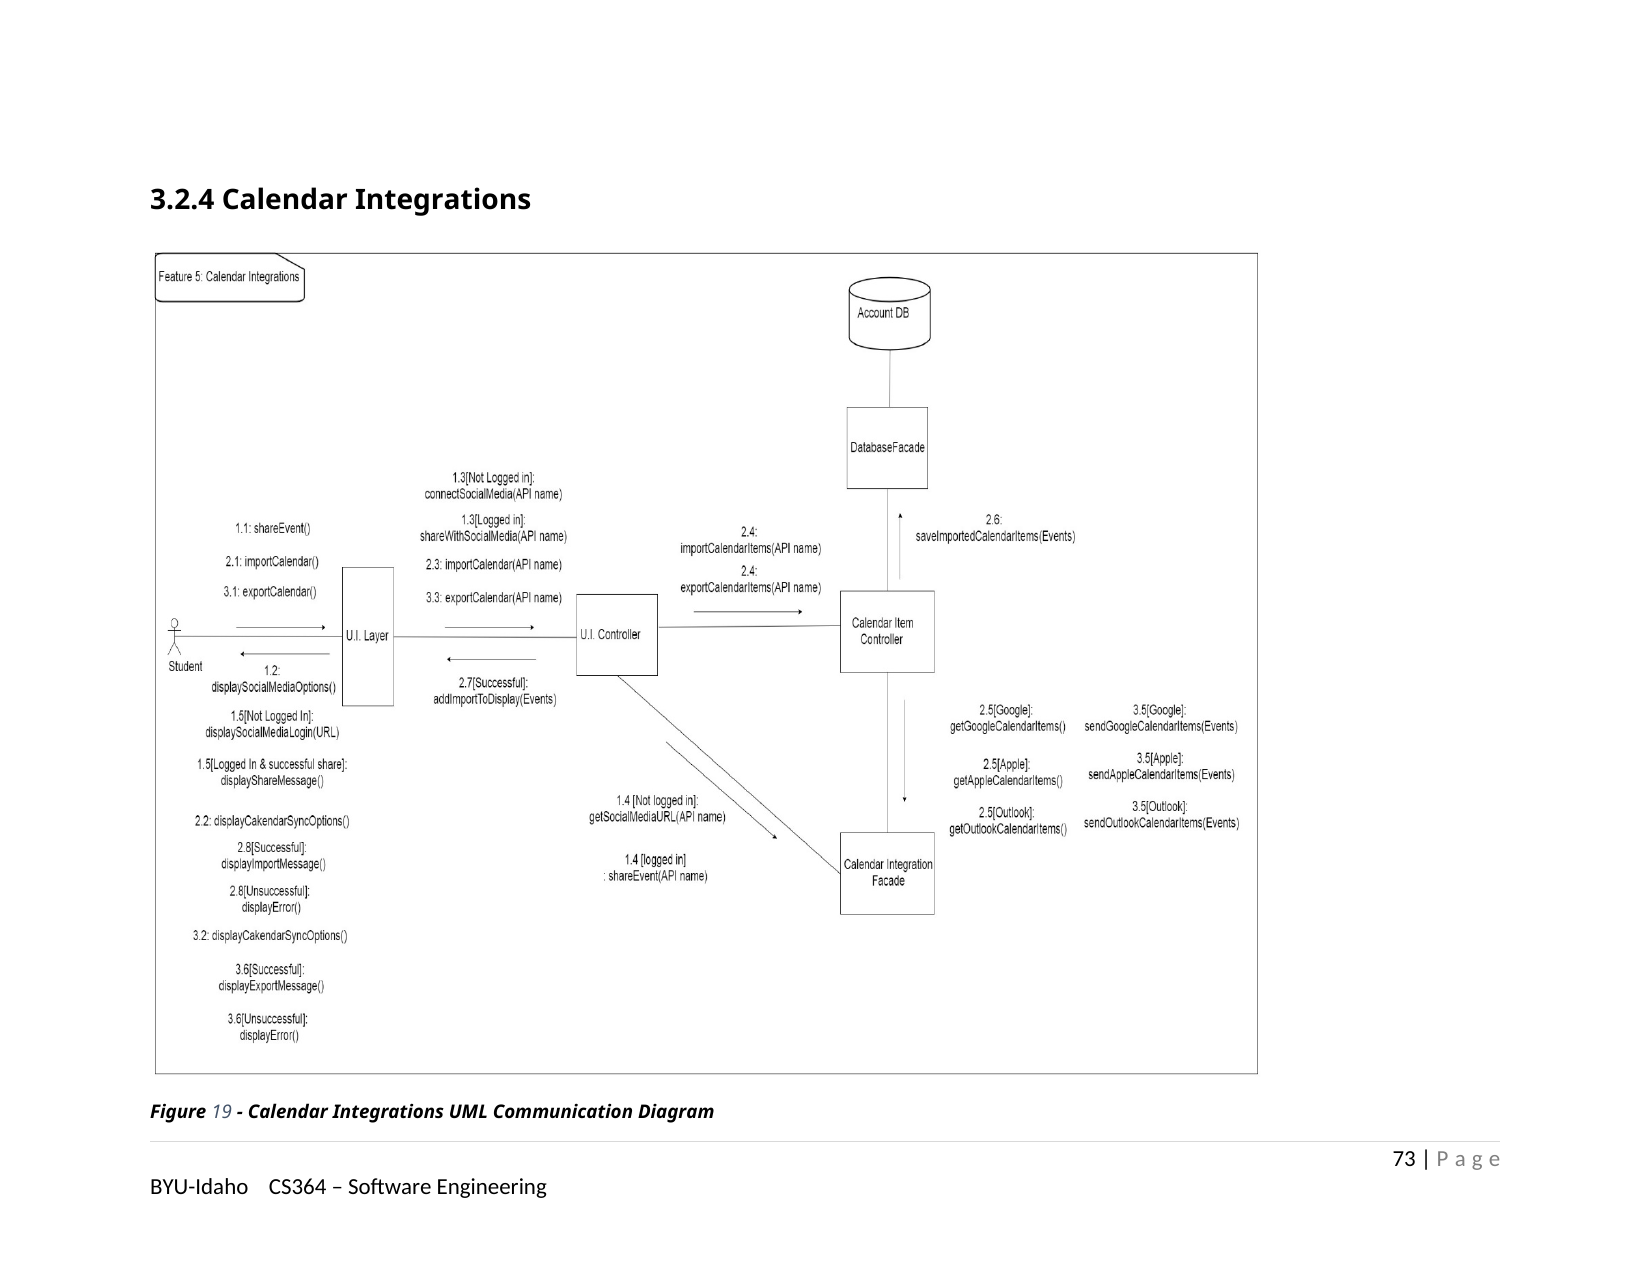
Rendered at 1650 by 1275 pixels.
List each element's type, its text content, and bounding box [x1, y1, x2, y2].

text Figure 19 - Calendar Integrations UML Communication Diagram [150, 1099, 1500, 1124]
picture [150, 246, 1262, 1080]
subtitle 3.2.4 Calendar Integrations [150, 179, 1500, 217]
